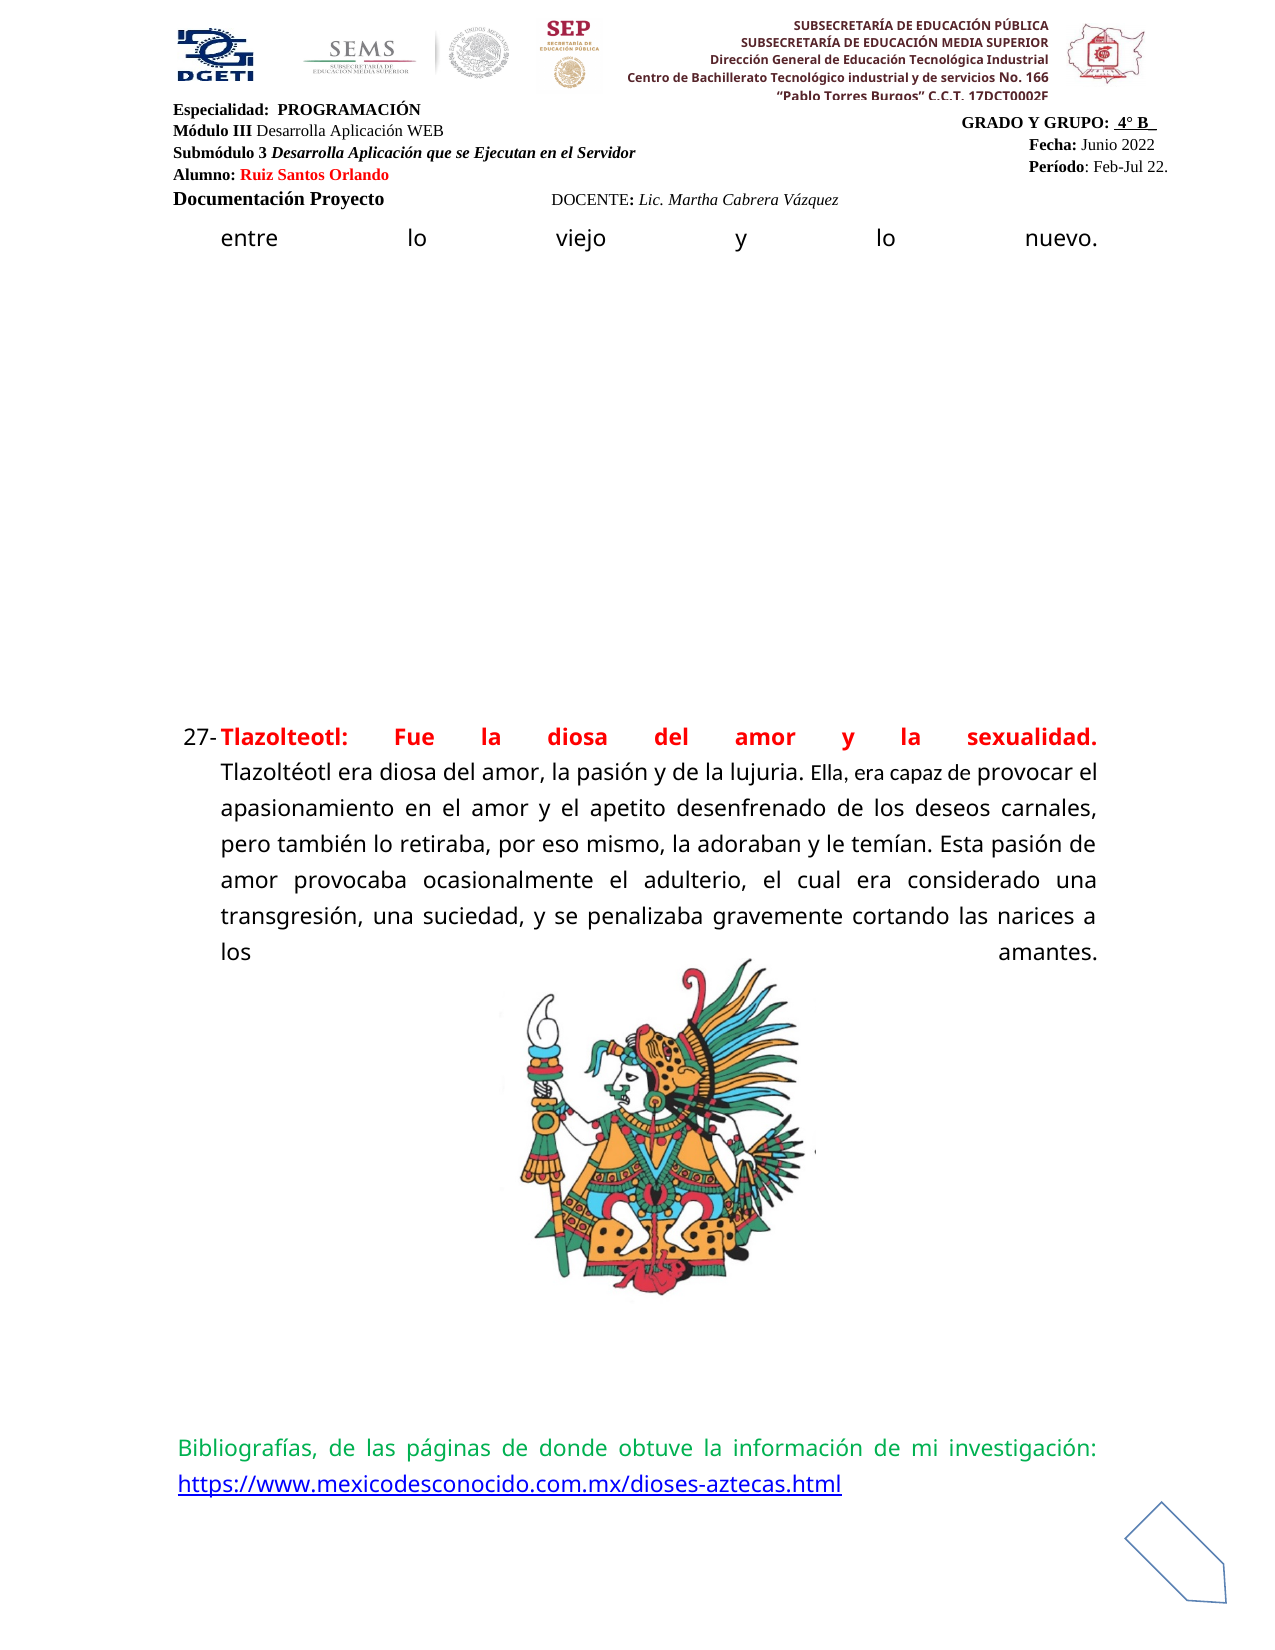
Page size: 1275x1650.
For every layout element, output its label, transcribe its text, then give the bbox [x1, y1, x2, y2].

picture [498, 1179, 816, 1304]
list Tlazolteotl: Fue la diosa del amor y la sexualidad. Tlazoltéotl era diosa del amor, la pasión y de la lujuria. Ella, era capaz de provocar el apasionamiento en el amor y el apetito desenfrenado de los deseos carnales, pero también lo retiraba, por eso mismo, la adoraban y le temían. Esta pasión de amor provocaba ocasionalmente el adulterio, el cual era considerado una transgresión, una suciedad, y se penalizaba gravemente cortando las narices a los amantes. [183, 720, 1098, 1179]
picture [302, 26, 510, 81]
picture [1066, 23, 1146, 87]
picture [536, 18, 603, 94]
picture [177, 28, 254, 81]
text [177, 1432, 1098, 1499]
